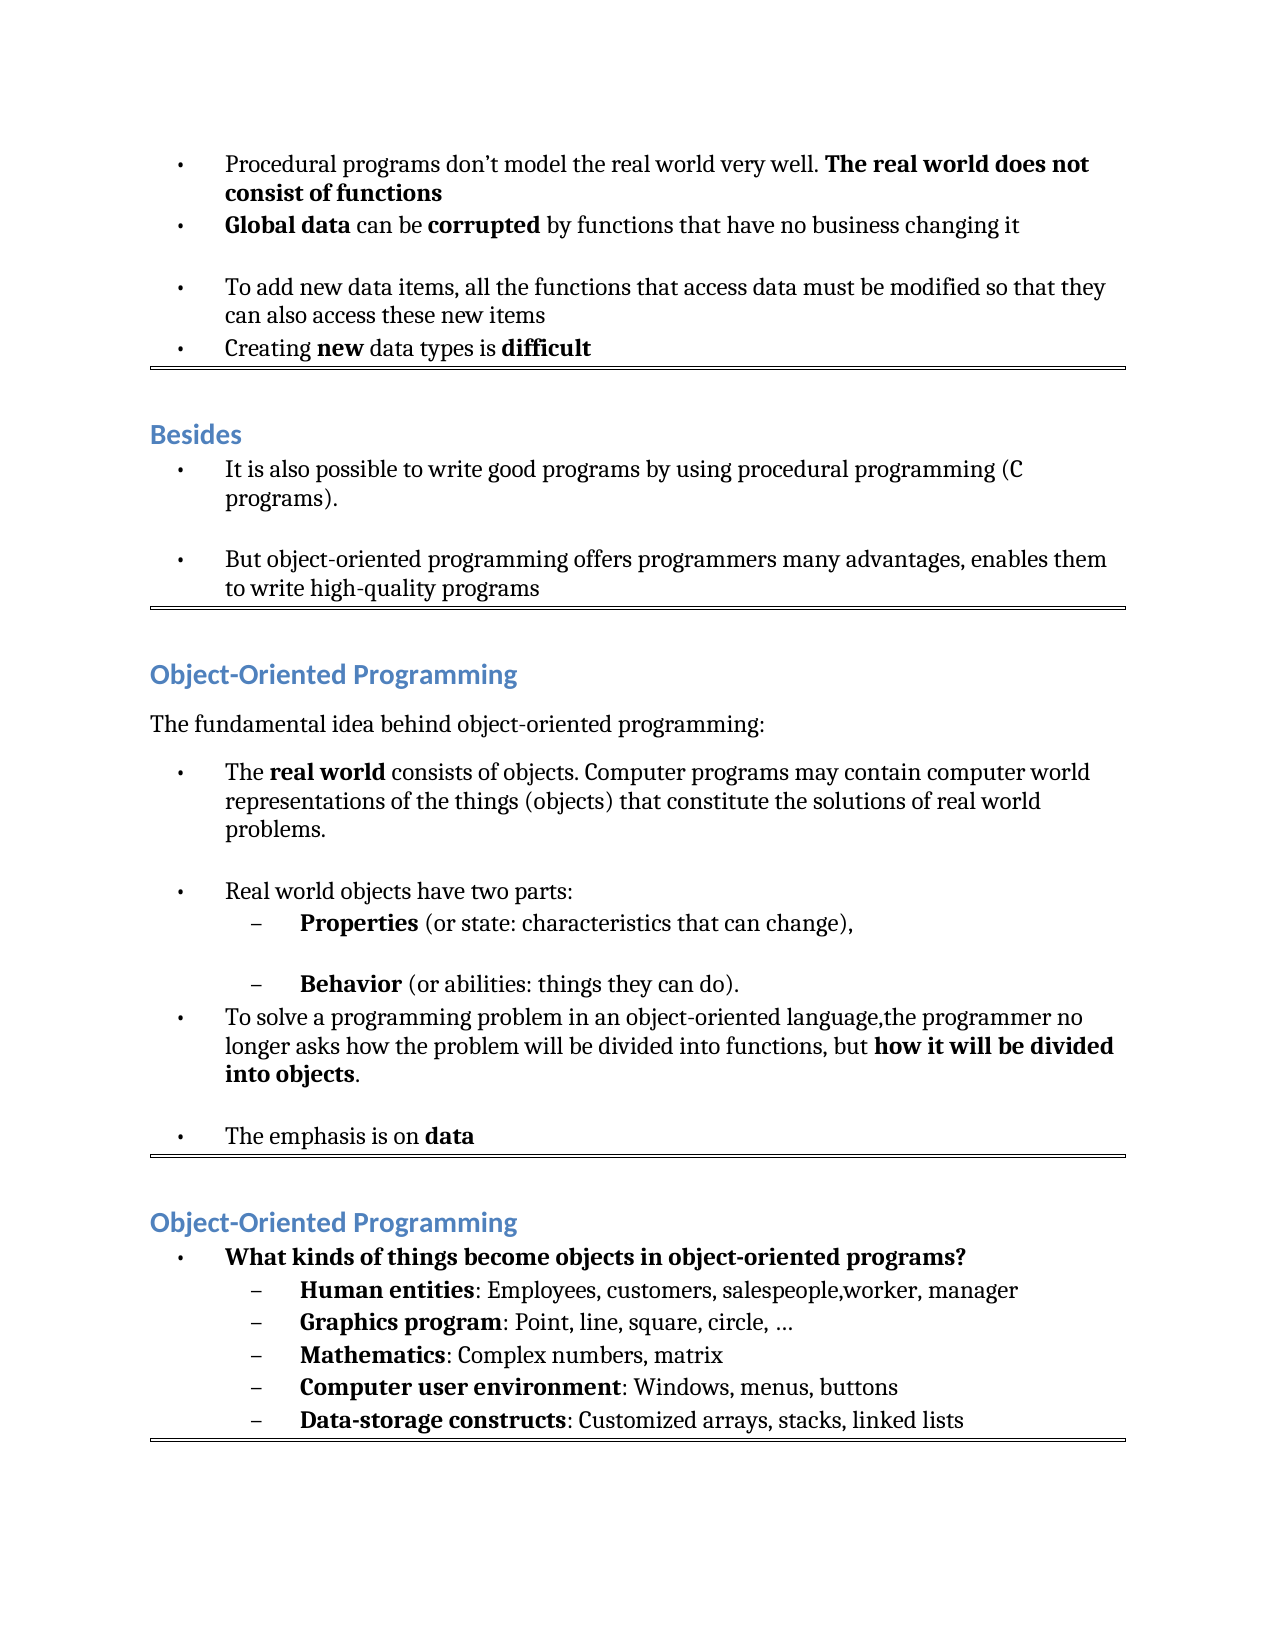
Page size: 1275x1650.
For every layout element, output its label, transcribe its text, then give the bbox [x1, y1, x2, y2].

list But object-oriented programming offers programmers many advantages, enables them to write high-quality programs [175, 545, 1125, 603]
list Real world objects have two parts: [175, 877, 1125, 905]
list Global data can be corrupted by functions that have no business changing it [175, 211, 1125, 269]
list To add new data items, all the functions that access data must be modified so that they can also access these new items [175, 272, 1125, 330]
subtitle Object-Oriented Programming [150, 1204, 1125, 1239]
list Human entities: Employees, customers, salespeople,worker, manager [250, 1276, 1125, 1304]
list Data-storage constructs: Customized arrays, stacks, linked lists [250, 1406, 1125, 1434]
list It is also possible to write good programs by using procedural programming (C programs). [175, 455, 1125, 541]
list What kinds of things become objects in object-oriented programs? [175, 1243, 1125, 1272]
list Computer user environment: Windows, menus, buttons [250, 1373, 1125, 1402]
list Creating new data types is difficult [175, 334, 1125, 362]
list The emphasis is on data [175, 1122, 1125, 1150]
text The fundamental idea behind object-oriented programming: [150, 710, 1125, 739]
list Properties (or state: characteristics that can change), [250, 909, 1125, 967]
list To solve a programming problem in an object-oriented language,the programmer no longer asks how the problem will be divided into functions, but how it will be divided into objects. [175, 1003, 1125, 1118]
list Behavior (or abilities: things they can do). [250, 970, 1125, 999]
list The real world consists of objects. Computer programs may contain computer world representations of the things (objects) that constitute the solutions of real world problems. [175, 758, 1125, 873]
subtitle Object-Oriented Programming [150, 656, 1125, 692]
list Procedural programs don’t model the real world very well. The real world does not consist of functions [175, 150, 1125, 207]
list Mathematics: Complex numbers, matrix [250, 1341, 1125, 1369]
subtitle Besides [150, 416, 1125, 451]
list Graphics program: Point, line, square, circle, … [250, 1308, 1125, 1337]
